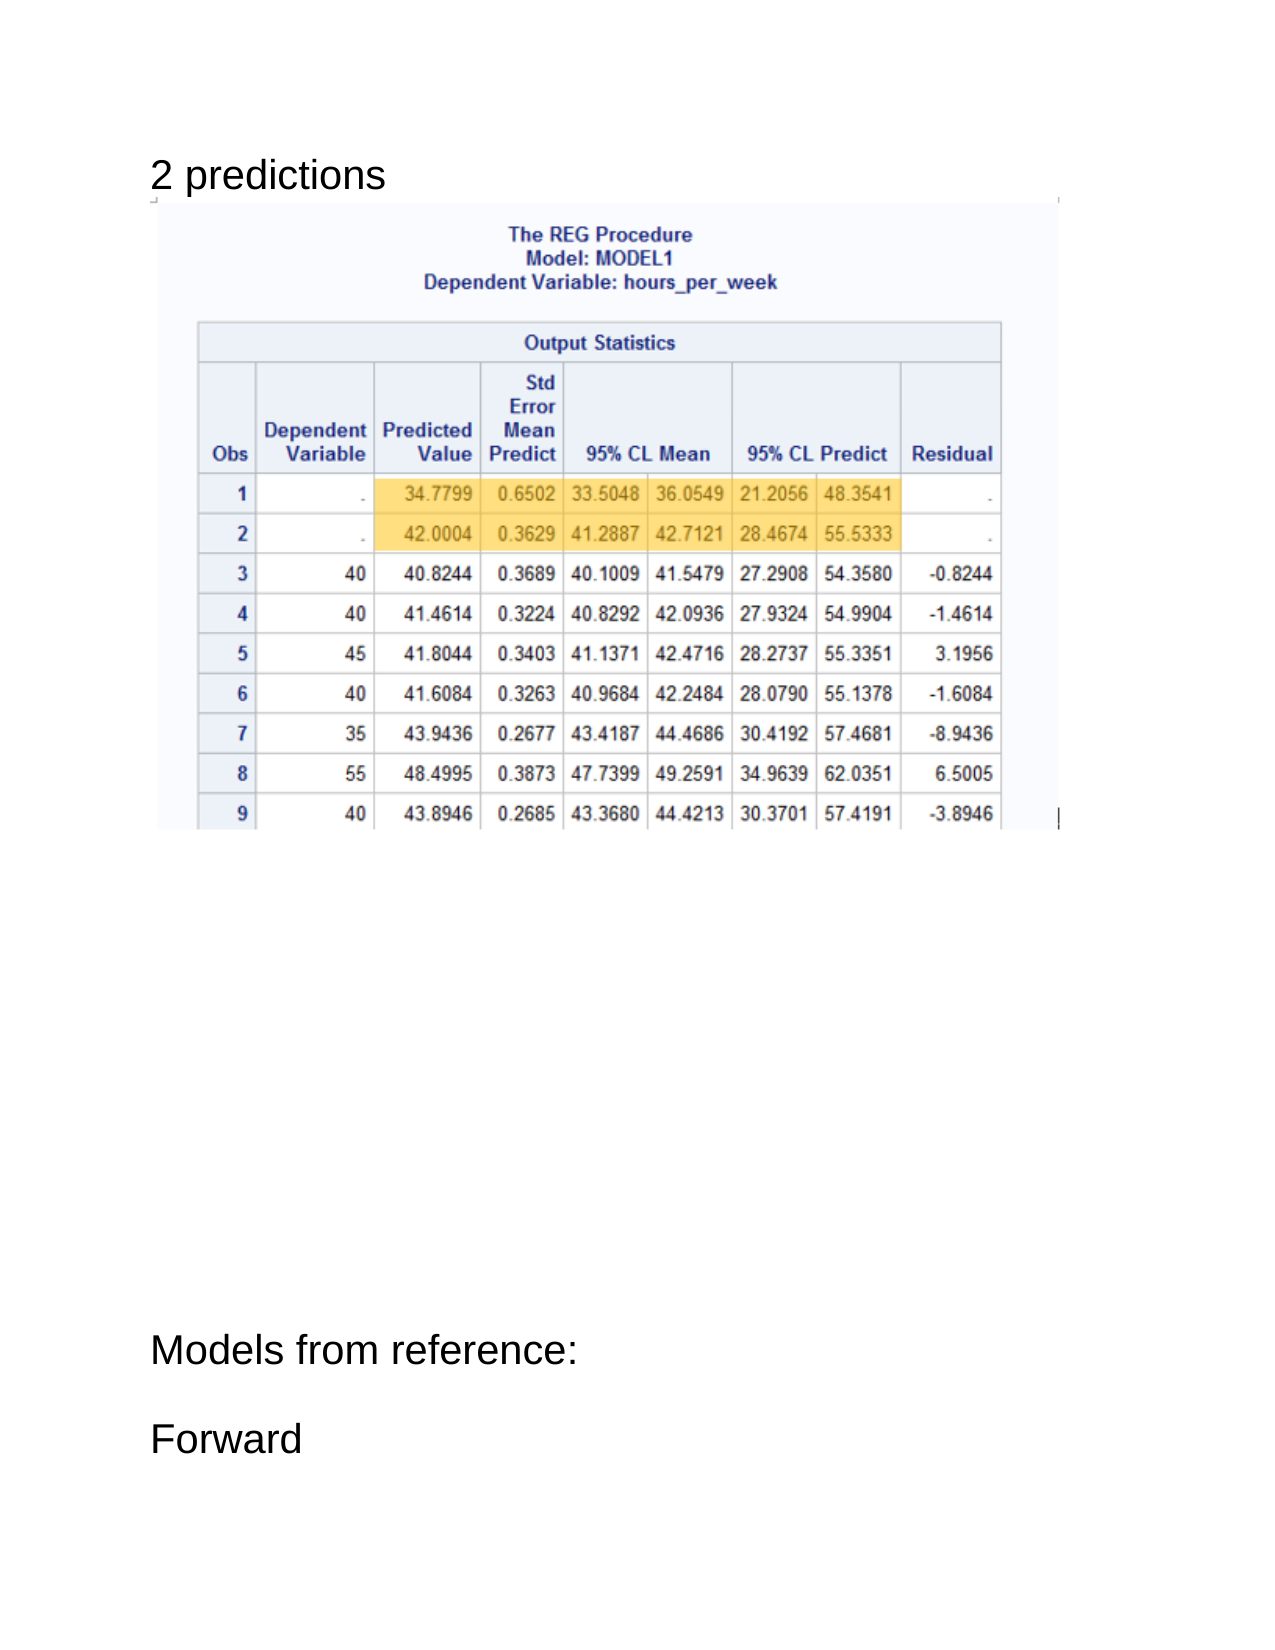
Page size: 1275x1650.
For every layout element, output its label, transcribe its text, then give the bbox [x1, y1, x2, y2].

subtitle Forward [150, 1414, 1125, 1462]
subtitle Models from reference: [150, 1325, 1125, 1373]
picture [150, 197, 1060, 836]
